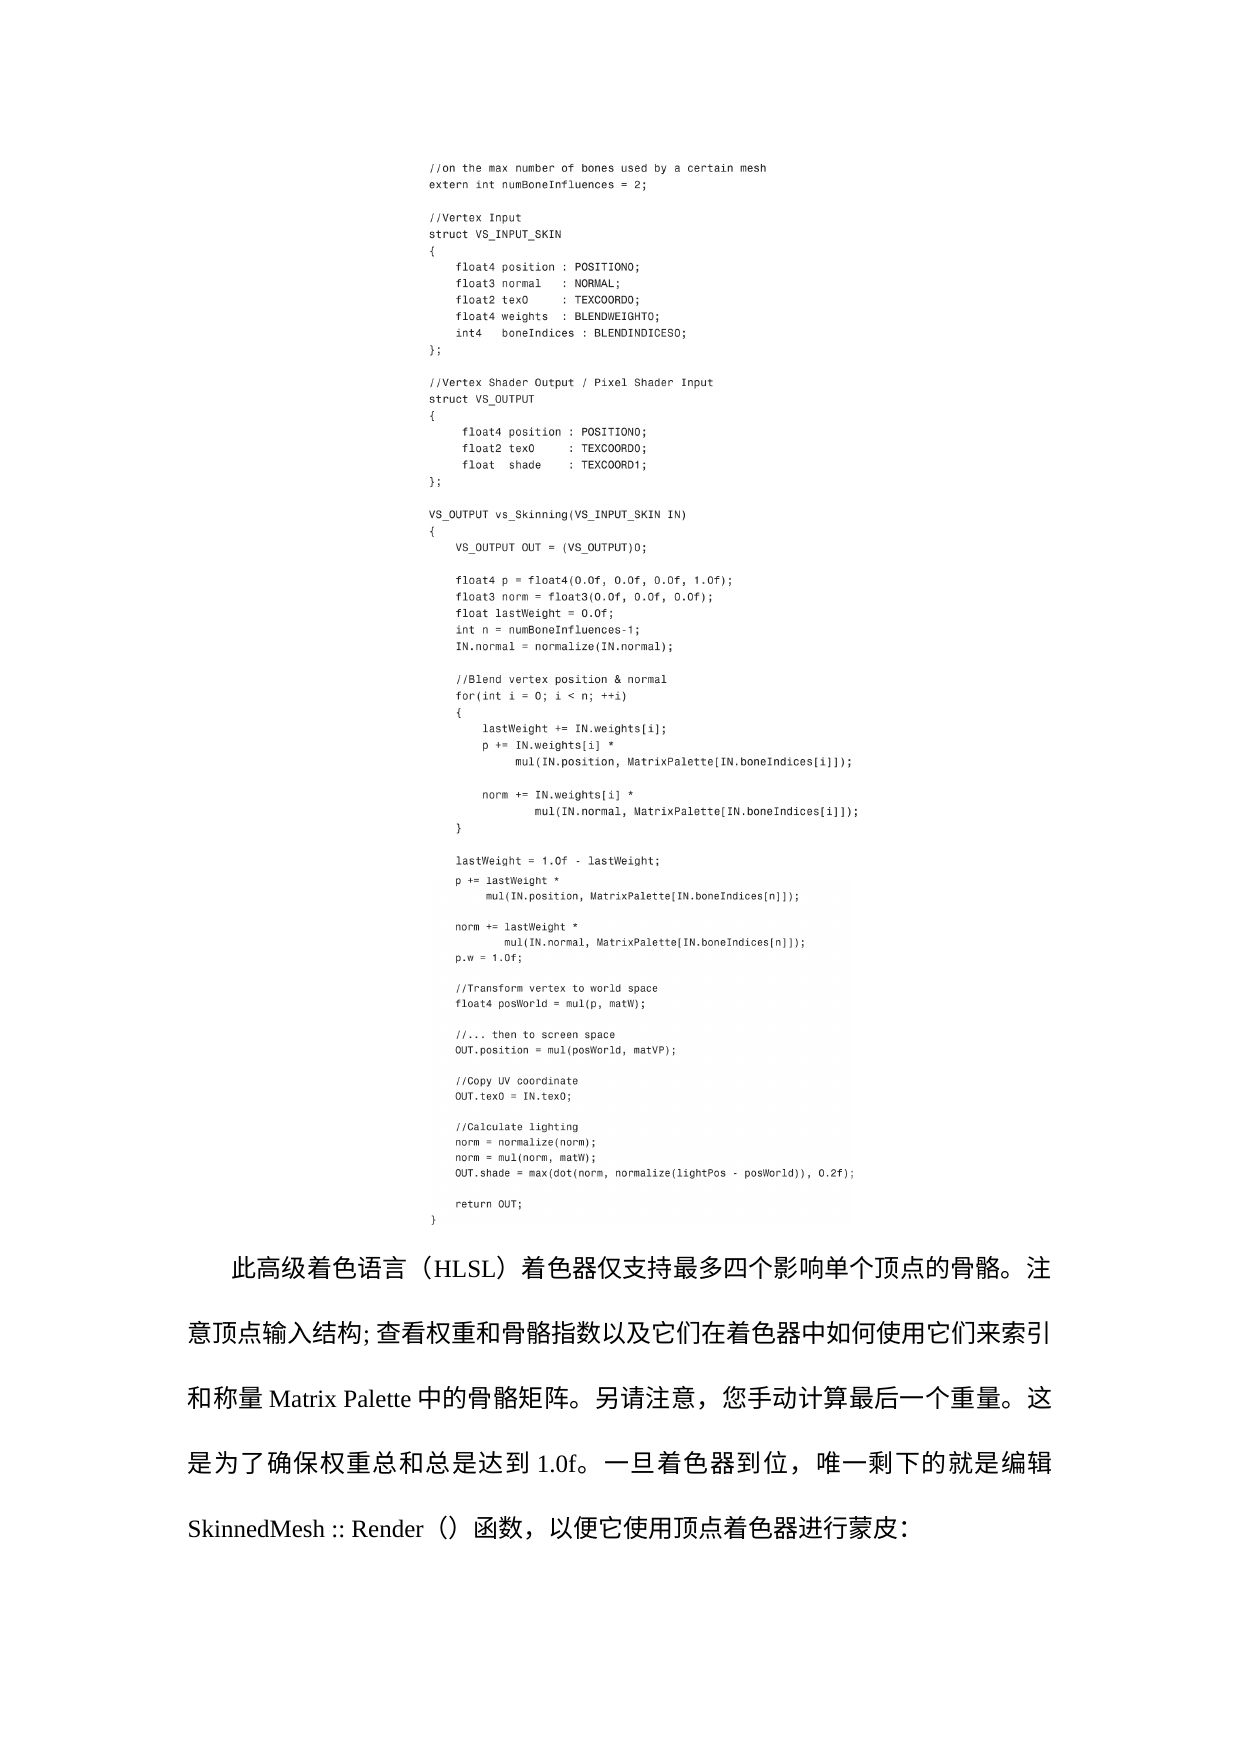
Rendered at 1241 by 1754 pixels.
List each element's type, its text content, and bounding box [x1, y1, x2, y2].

picture [431, 877, 853, 1225]
picture [426, 162, 858, 866]
text 此高级着色语言（HLSL）着色器仅支持最多四个影响单个顶点的骨骼。注意顶点输入结构; 查看权重和骨骼指数以及它们在着色器中如何使用它们来索引和称量Matrix Palette中的骨骼矩阵。另请注意，您手动计算最后一个重量。这是为了确保权重总和总是达到1.0f。一旦着色器到位，唯一剩下的就是编辑SkinnedMesh :: Render（）函数，以便它使用顶点着色器进行蒙皮： [187, 1234, 1053, 1559]
